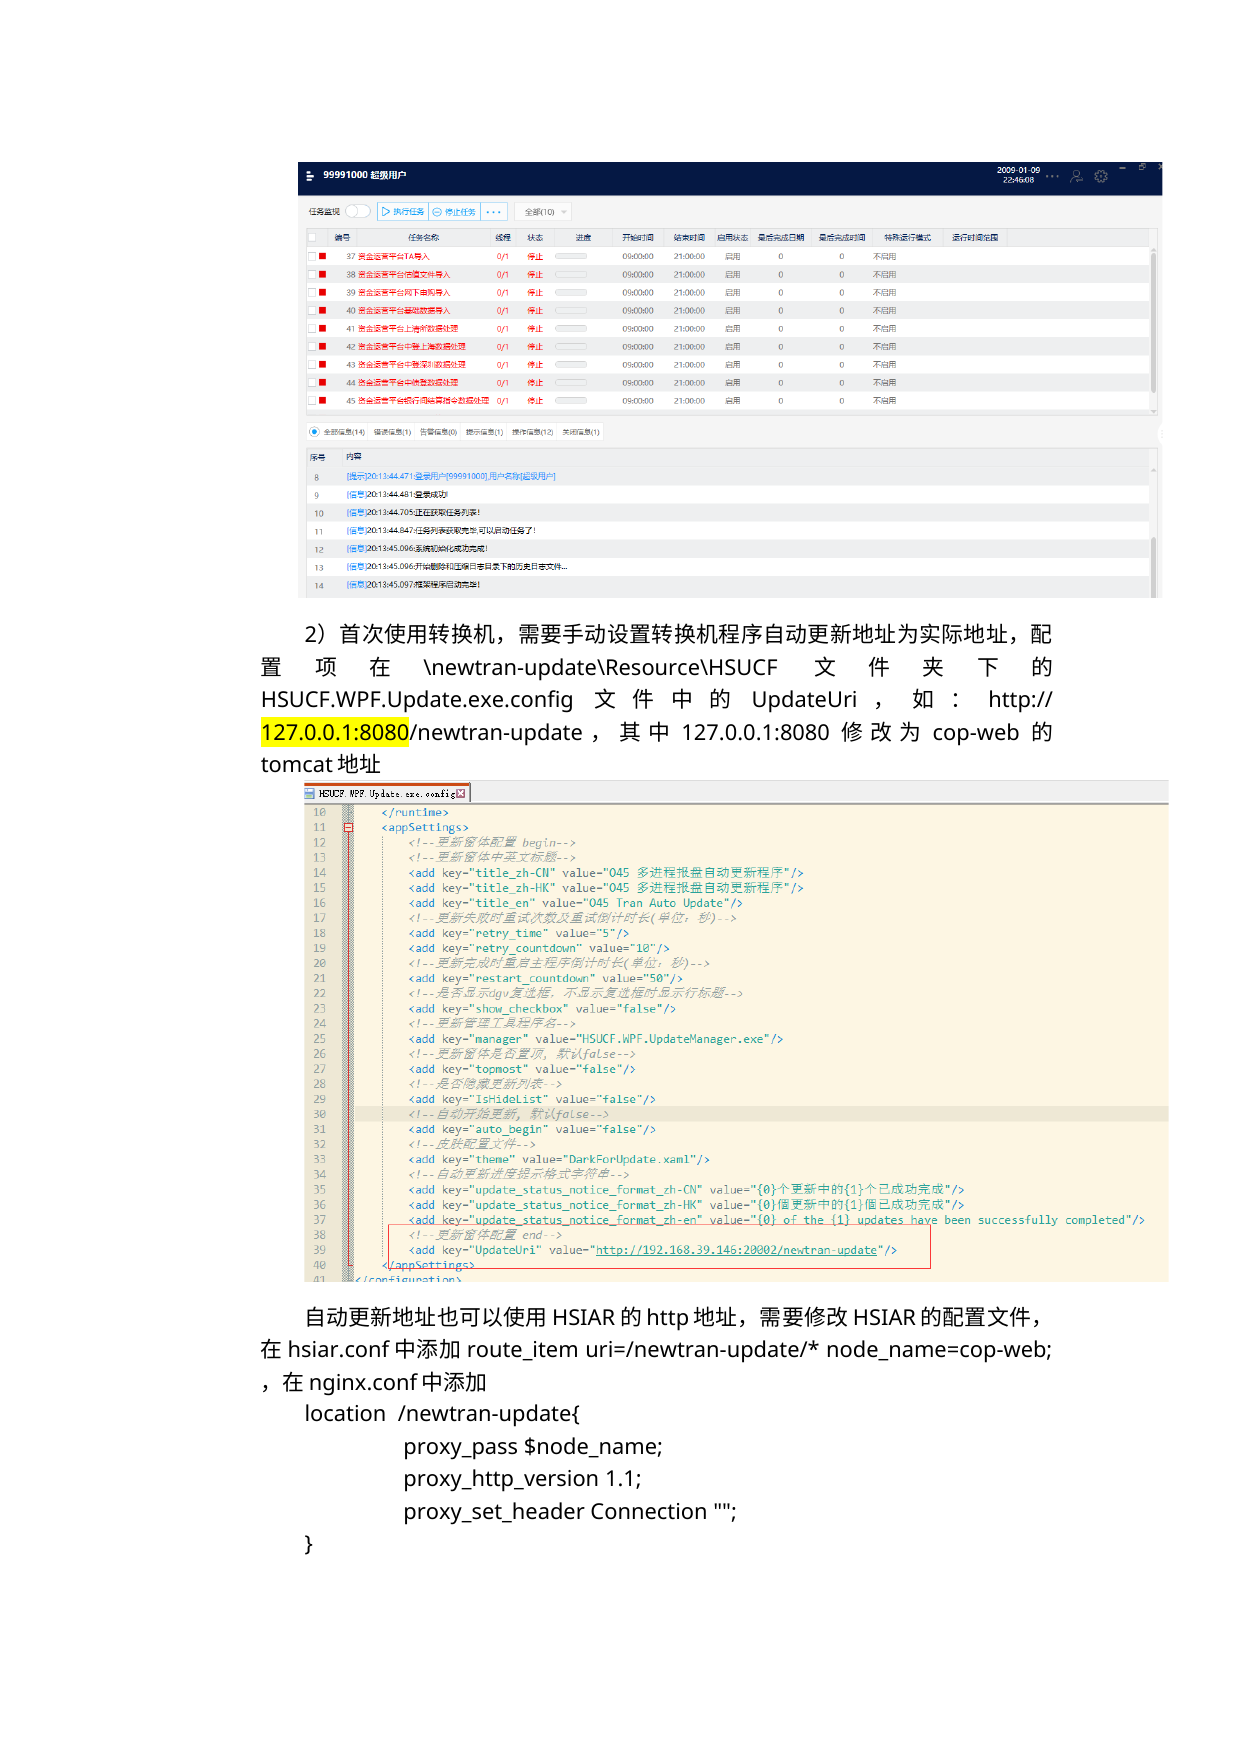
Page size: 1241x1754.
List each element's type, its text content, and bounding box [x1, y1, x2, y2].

list } [261, 1527, 1053, 1559]
picture [298, 162, 1163, 598]
list 自动更新地址也可以使用HSIAR的http地址，需要修改HSIAR的配置文件，在hsiar.conf中添加route_item uri=/newtran-update/* node_name=cop-web; ，在nginx.conf中添加 [261, 1299, 1053, 1397]
list proxy_http_version 1.1; [261, 1462, 1053, 1494]
picture [304, 779, 1169, 1282]
list proxy_set_header Connection ""; [261, 1494, 1053, 1527]
list location /newtran-update{ [261, 1397, 1053, 1429]
list proxy_pass $node_name; [261, 1429, 1053, 1462]
list 2）首次使用转换机，需要手动设置转换机程序自动更新地址为实际地址，配置项在\newtran-update\Resource\HSUCF文件夹下的HSUCF.WPF.Update.exe.config文件中的UpdateUri，如：http://127.0.0.1:8080/newtran-update，其中127.0.0.1:8080修改为cop-web的tomcat地址 [261, 617, 1053, 779]
